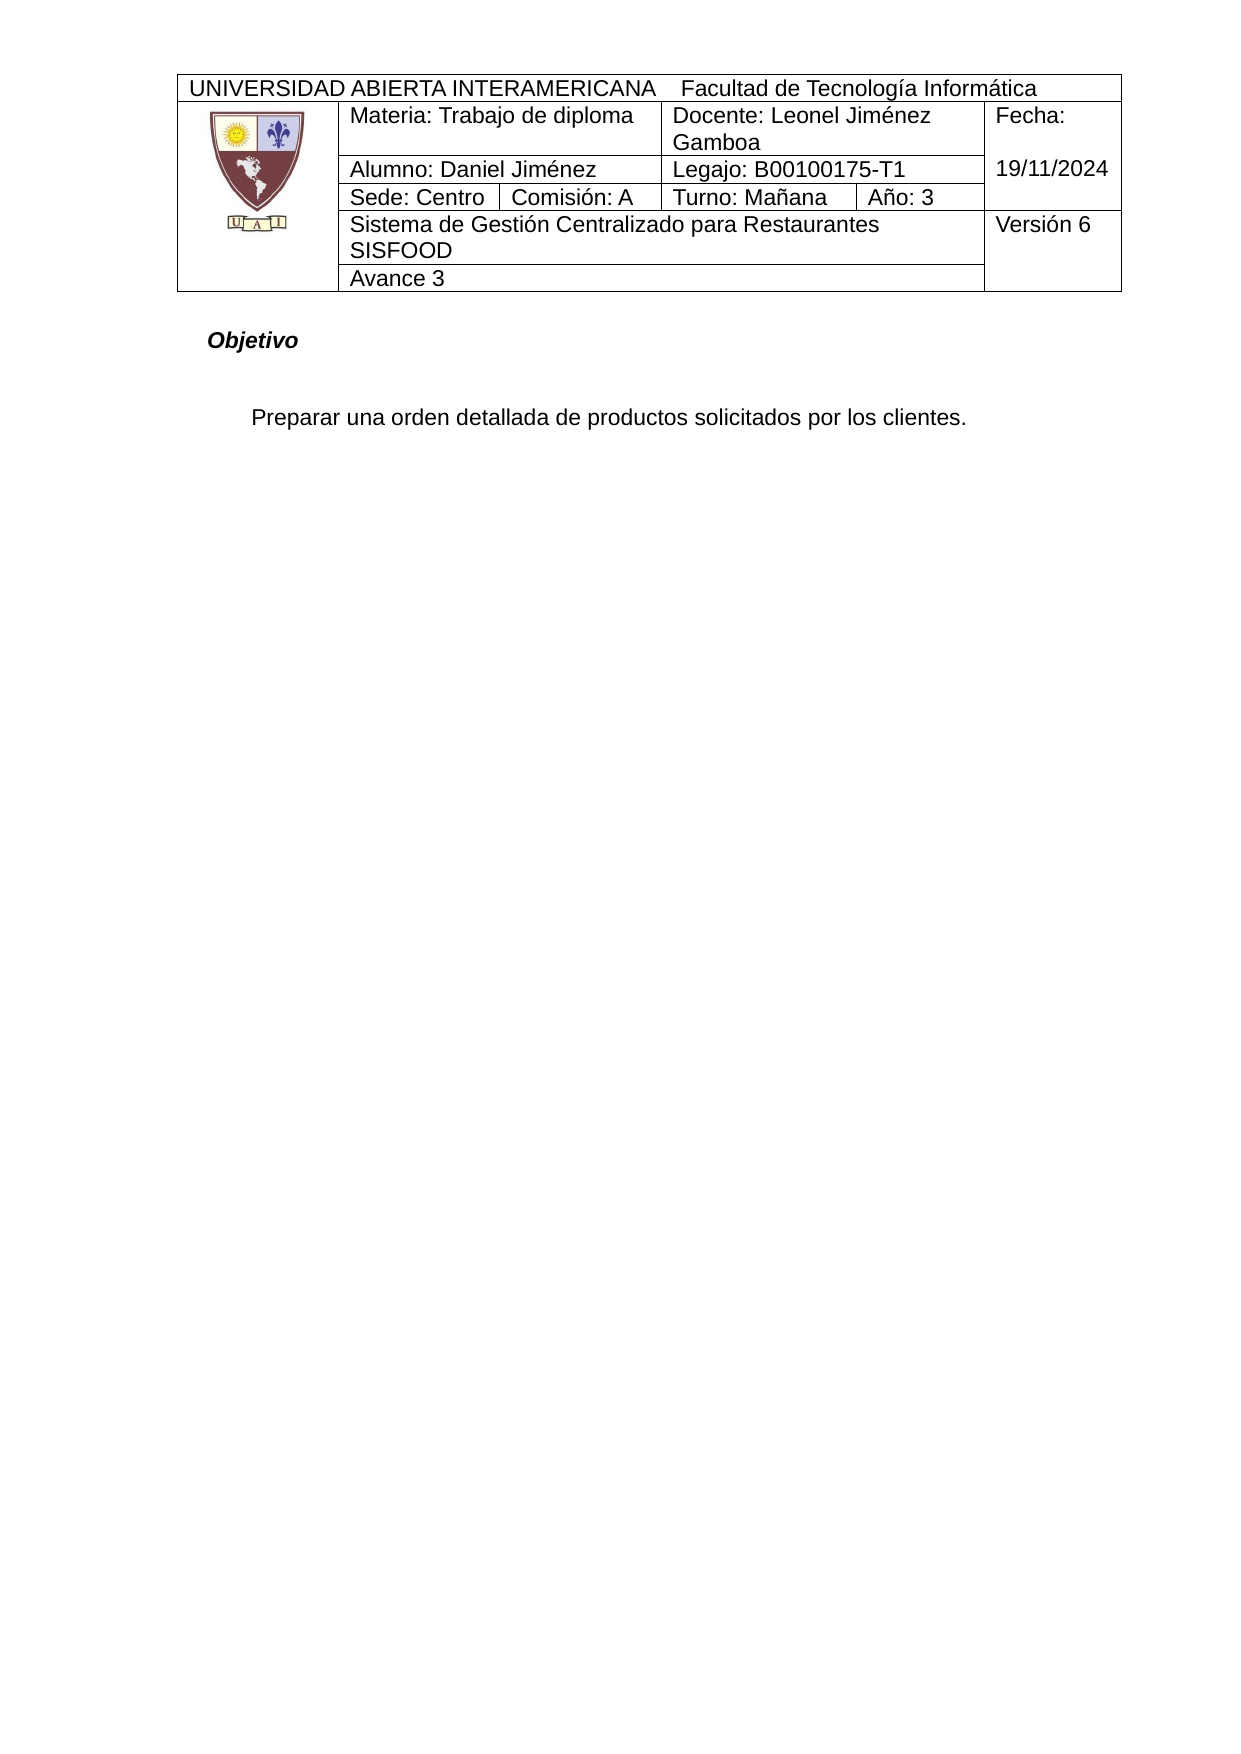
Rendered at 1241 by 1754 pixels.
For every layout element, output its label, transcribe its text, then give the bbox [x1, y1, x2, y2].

subtitle Objetivo [207, 327, 1122, 353]
picture [188, 102, 327, 236]
text Preparar una orden detallada de productos solicitados por los clientes. [177, 404, 1122, 431]
